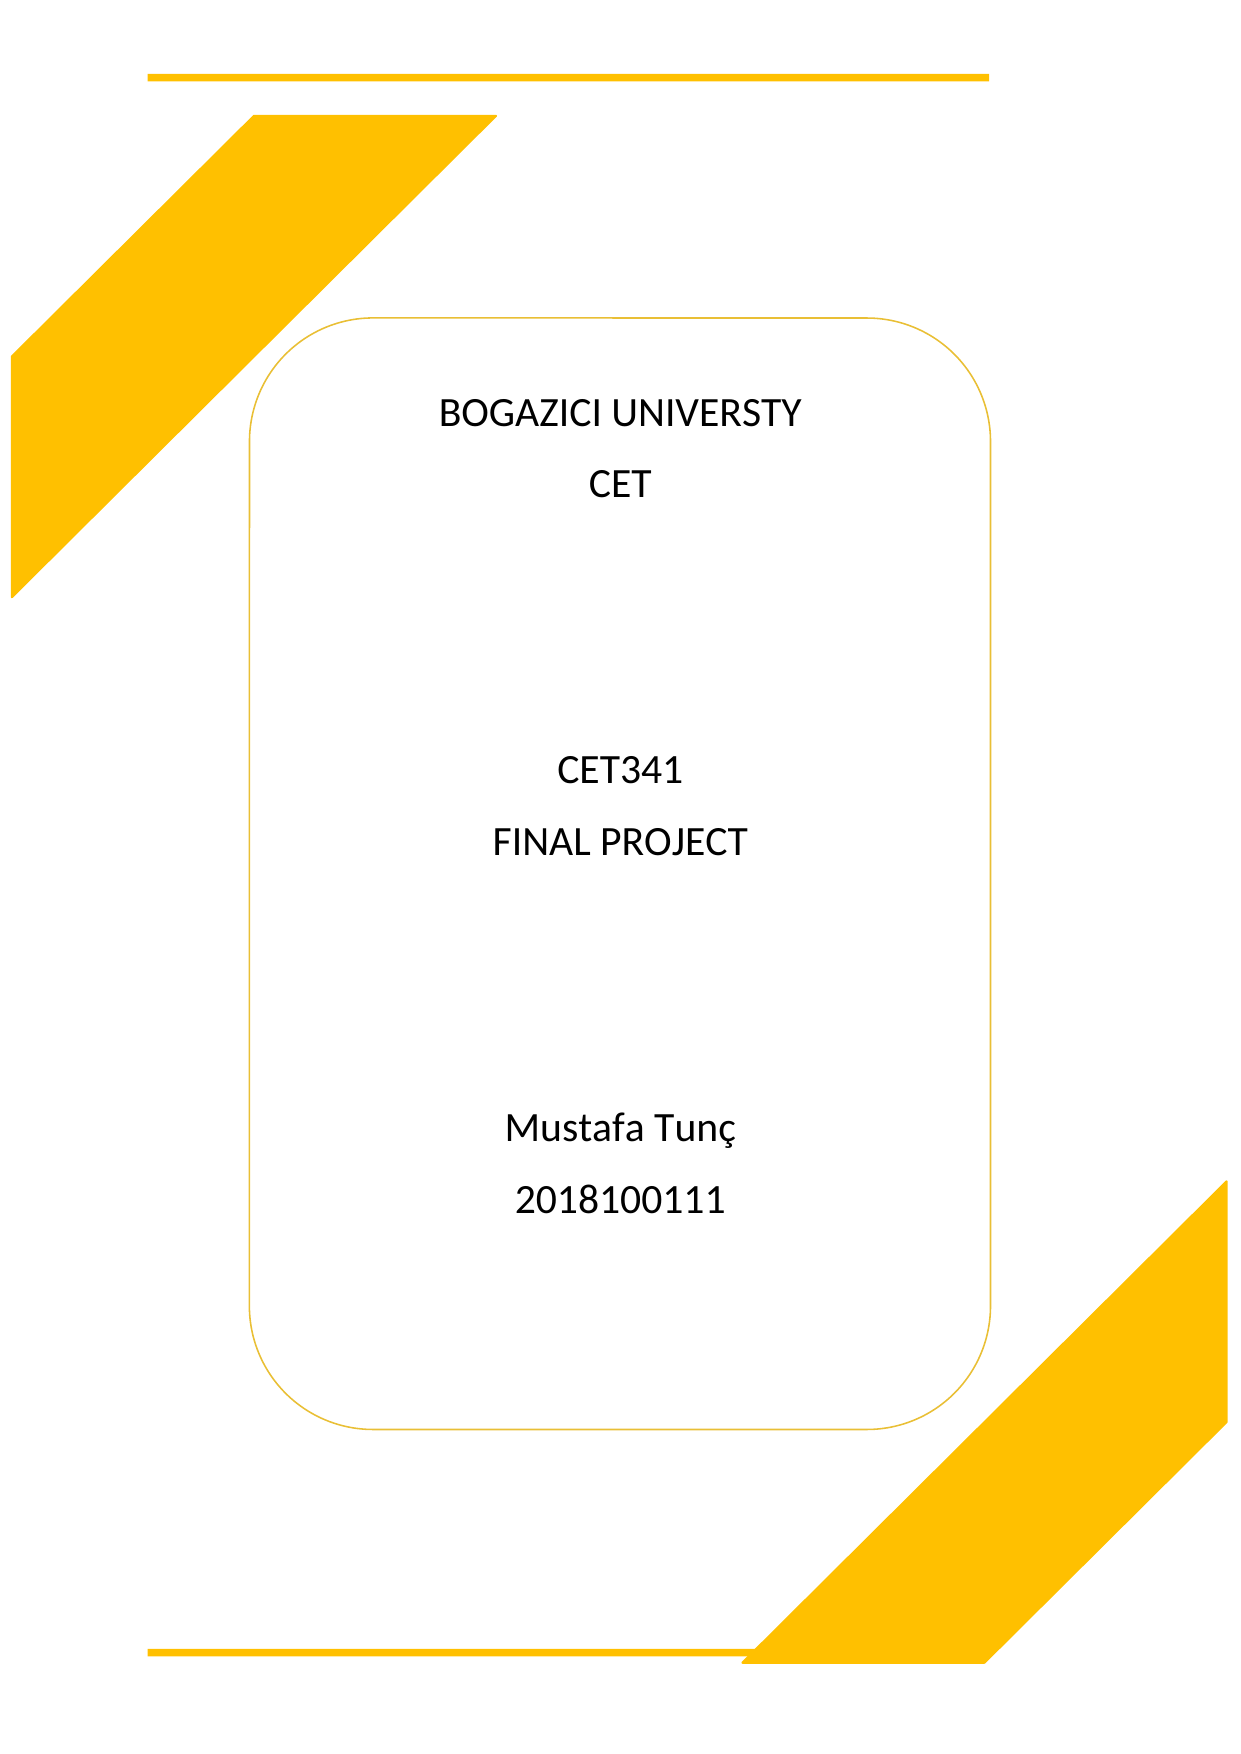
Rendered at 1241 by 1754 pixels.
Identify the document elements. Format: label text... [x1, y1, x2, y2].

text FINAL PROJECT [148, 815, 1093, 866]
text CET [148, 457, 1093, 508]
text 2018100111 [148, 1173, 1093, 1223]
text BOGAZICI UNIVERSTY [177, 386, 1093, 436]
text Mustafa Tunç [148, 1101, 1093, 1152]
text CET341 [148, 743, 1093, 794]
